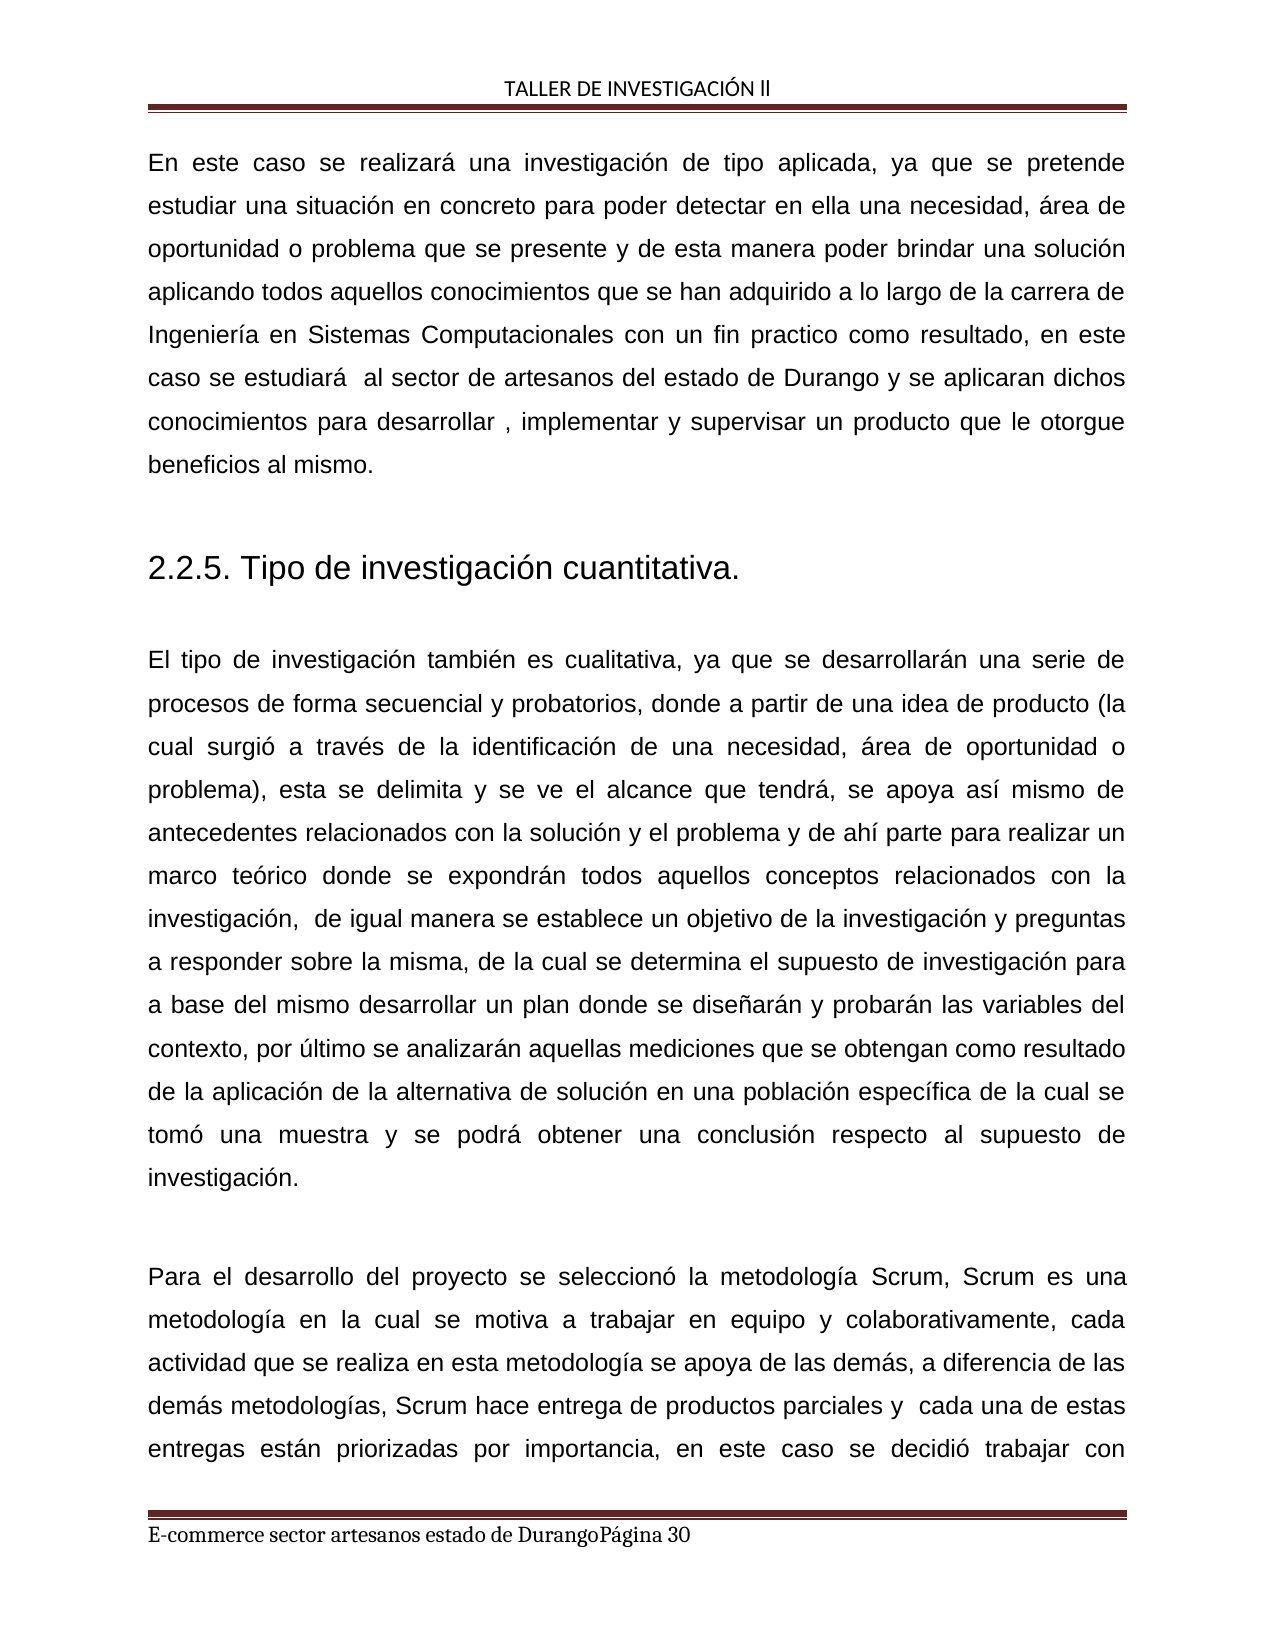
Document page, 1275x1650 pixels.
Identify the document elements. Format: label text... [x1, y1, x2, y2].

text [148, 1262, 1127, 1463]
subtitle 2.2.5. Tipo de investigación cuantitativa. [148, 548, 1127, 587]
text En este caso se realizará una investigación de tipo aplicada, ya que se pretende estudiar una situación en concreto para poder detectar en ella una necesidad, área de oportunidad o problema que se presente y de esta manera poder brindar una solución aplicando todos aquellos conocimientos que se han adquirido a lo largo de la carrera de Ingeniería en Sistemas Computacionales con un fin practico como resultado, en este caso se estudiará al sector de artesanos del estado de Durango y se aplicaran dichos conocimientos para desarrollar , implementar y supervisar un producto que le otorgue beneficios al mismo. [148, 148, 1127, 478]
text El tipo de investigación también es cualitativa, ya que se desarrollarán una serie de procesos de forma secuencial y probatorios, donde a partir de una idea de producto (la cual surgió a través de la identificación de una necesidad, área de oportunidad o problema), esta se delimita y se ve el alcance que tendrá, se apoya así mismo de antecedentes relacionados con la solución y el problema y de ahí parte para realizar un marco teórico donde se expondrán todos aquellos conceptos relacionados con la investigación, de igual manera se establece un objetivo de la investigación y preguntas a responder sobre la misma, de la cual se determina el supuesto de investigación para a base del mismo desarrollar un plan donde se diseñarán y probarán las variables del contexto, por último se analizarán aquellas mediciones que se obtengan como resultado de la aplicación de la alternativa de solución en una población específica de la cual se tomó una muestra y se podrá obtener una conclusión respecto al supuesto de investigación. [148, 646, 1127, 1192]
